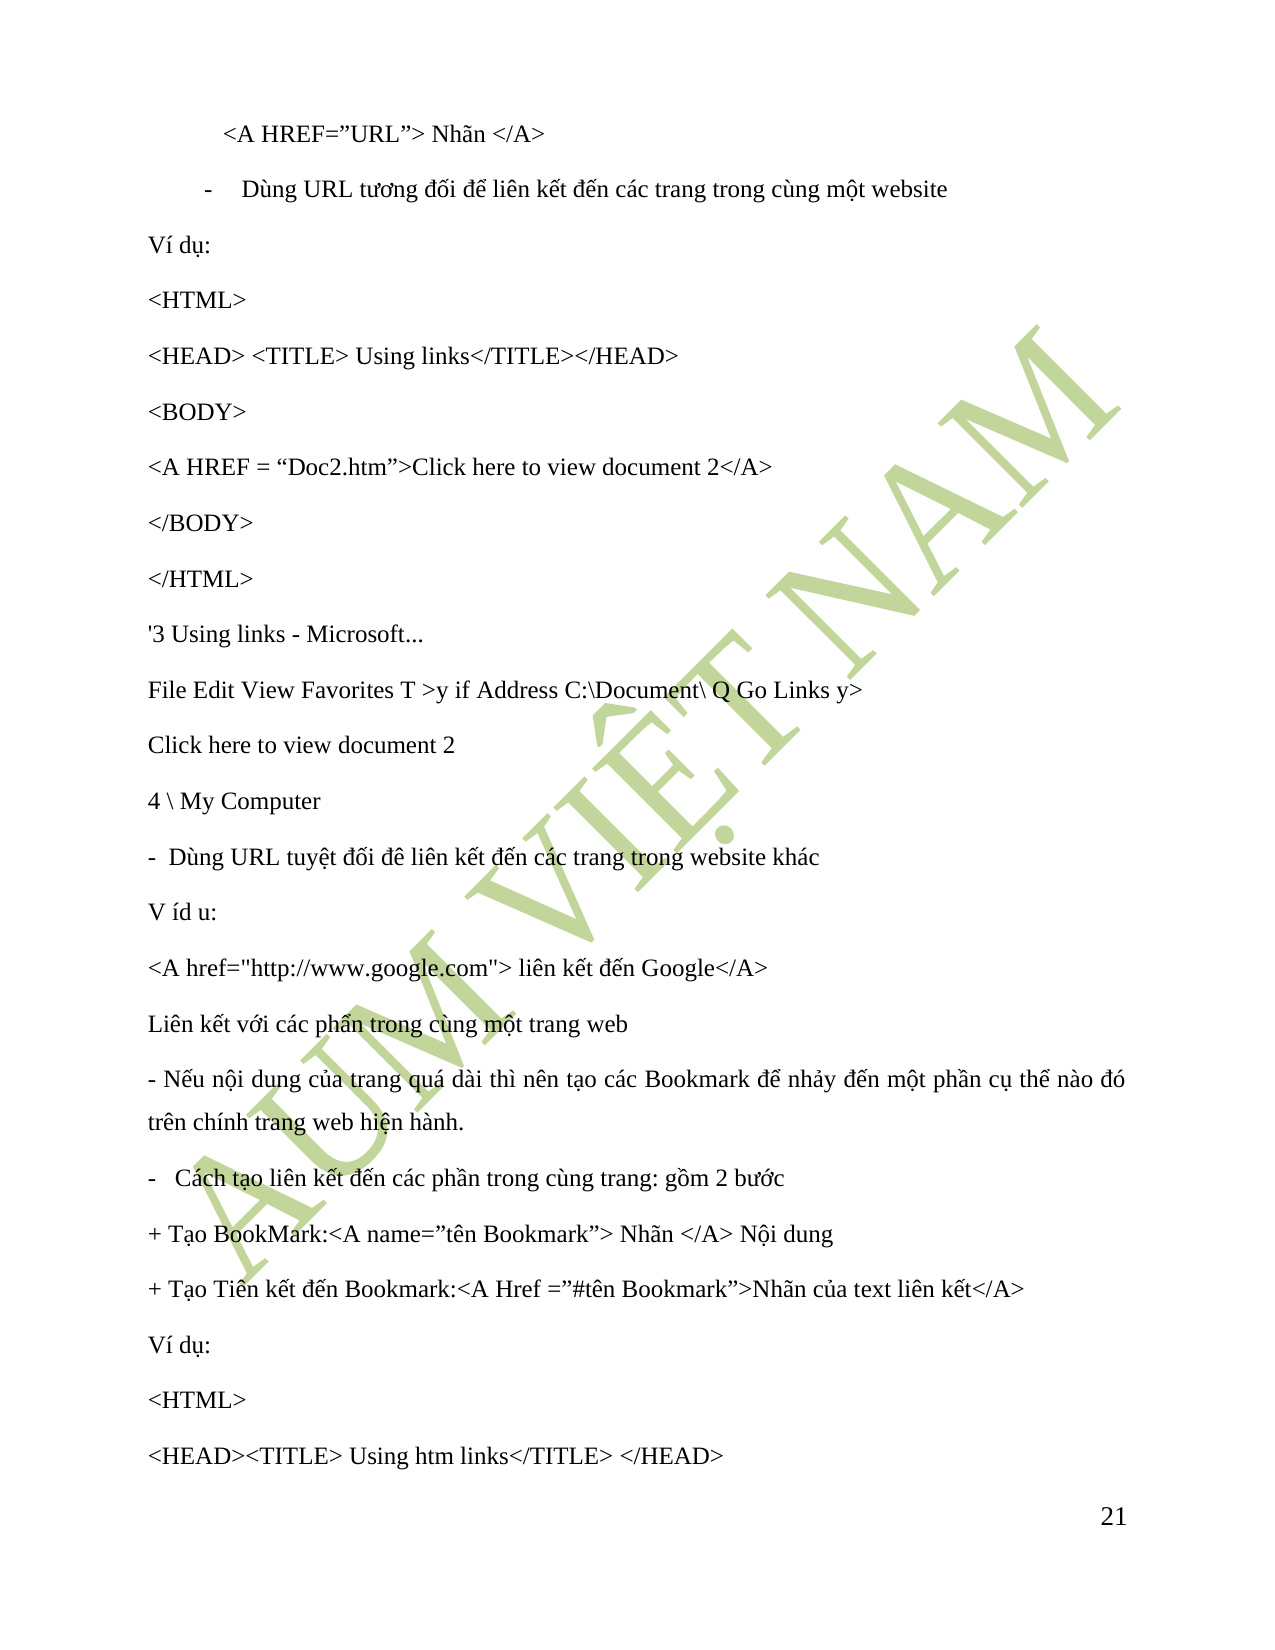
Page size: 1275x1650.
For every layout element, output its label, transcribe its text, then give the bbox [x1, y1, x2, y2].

text - Cách tạo liên kết đến các phần trong cùng trang: gồm 2 bước [148, 1163, 1127, 1192]
text File Edit View Favorites T >y if Address C:\Document\ Q Go Links y> [148, 675, 1127, 704]
text 4 \ My Computer [148, 786, 1127, 815]
text <A HREF=”URL”> Nhãn </A> [148, 119, 1127, 147]
text Liên kết với các phẩn trong cùng một trang web [148, 1009, 1127, 1037]
text </HTML> [148, 564, 1127, 592]
text - Dùng URL tuyệt đối đê liên kết đến các trang trong website khác [148, 842, 1127, 871]
text + Tạo BookMark:<A name=”tên Bookmark”> Nhãn </A> Nội dung [148, 1219, 1127, 1247]
text Click here to view document 2 [148, 731, 1127, 759]
list Dùng URL tương đối để liên kết đến các trang trong cùng một website [204, 174, 1127, 203]
text <HEAD><TITLE> Using htm links</TITLE> </HEAD> [148, 1441, 1127, 1470]
text + Tạo Tiên kết đến Bookmark:<A Href =”#tên Bookmark”>Nhãn của text liên kết</A> [148, 1274, 1127, 1303]
text <BODY> [148, 397, 1127, 426]
text Ví dụ: [148, 1330, 1127, 1359]
text <A href="http://www.google.com"> liên kết đến Google</A> [148, 953, 1127, 982]
text - Nếu nội dung của trang quá dài thì nên tạo các Bookmark để nhảy đến một phần cụ thể nào đó trên chính trang web hiện hành. [148, 1064, 1127, 1136]
text <HTML> [148, 1386, 1127, 1414]
text <HEAD> <TITLE> Using links</TITLE></HEAD> [148, 341, 1127, 370]
text </BODY> [148, 508, 1127, 537]
text Ví dụ: [148, 230, 1127, 259]
text <HTML> [148, 286, 1127, 314]
text <A HREF = “Doc2.htm”>Click here to view document 2</A> [148, 452, 1127, 481]
text '3 Using links - Microsoft... [148, 619, 1127, 648]
text V íd u: [148, 897, 1127, 926]
